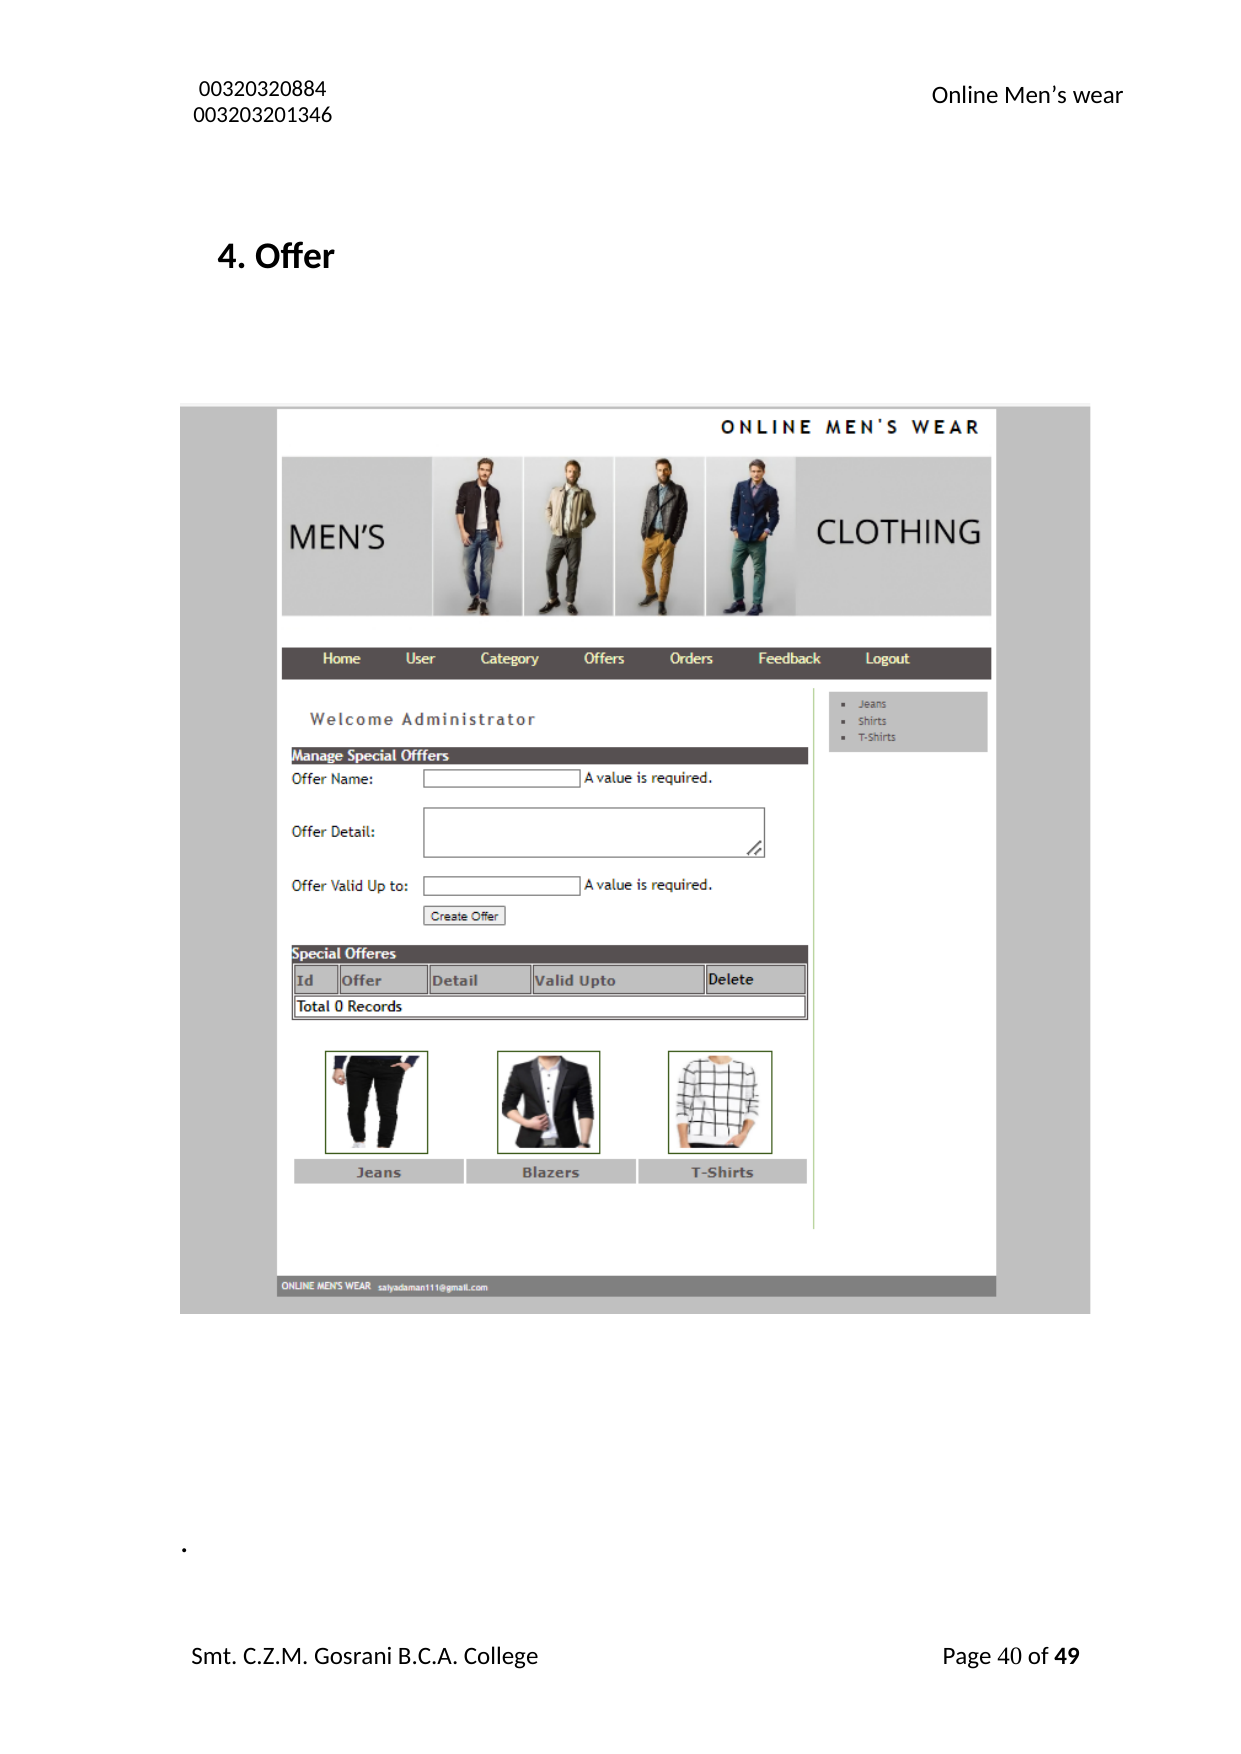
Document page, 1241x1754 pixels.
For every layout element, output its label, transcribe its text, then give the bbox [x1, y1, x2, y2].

picture [180, 403, 1091, 1314]
list Offer [217, 232, 1090, 278]
text . [180, 1521, 1090, 1561]
